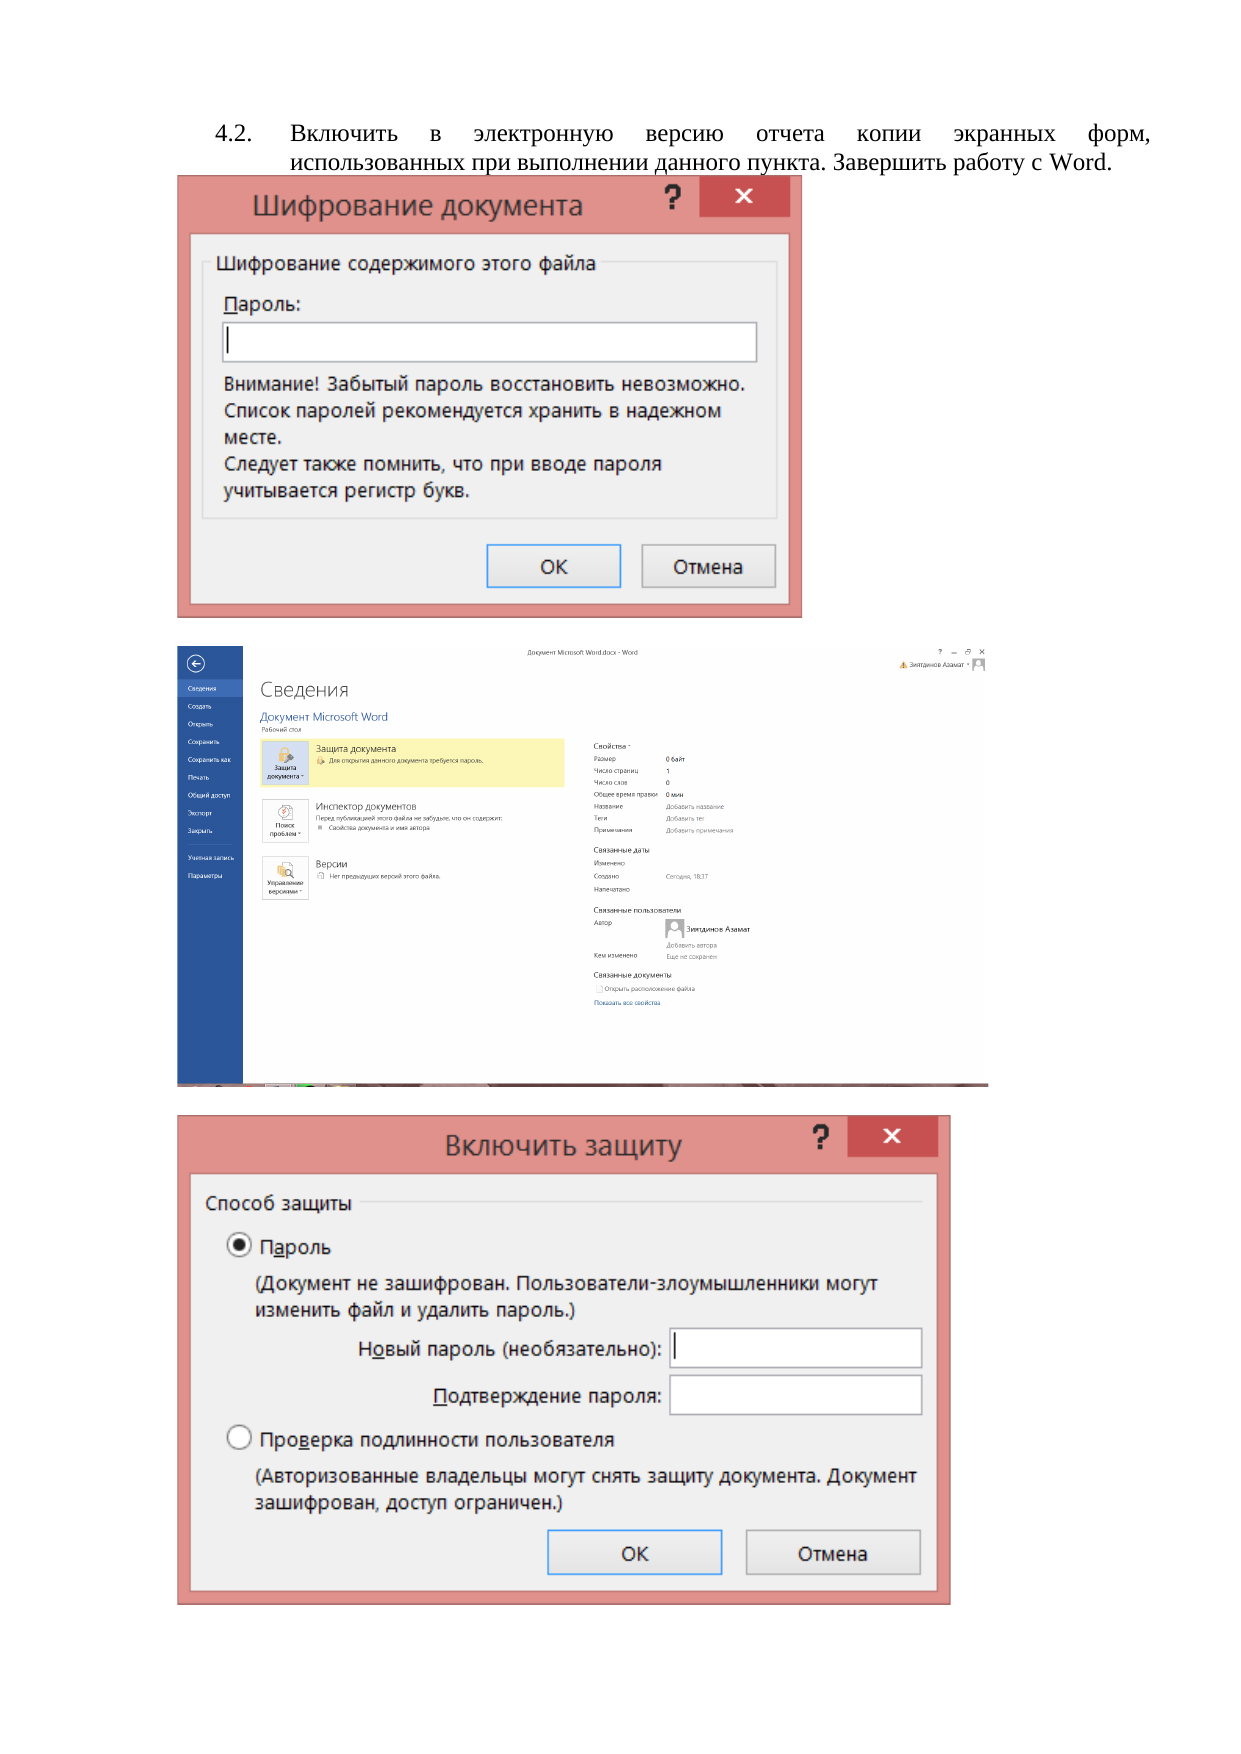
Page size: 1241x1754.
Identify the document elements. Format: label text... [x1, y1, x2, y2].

list Включить в электронную версию отчета копии экранных форм, использованных при выполнении данного пункта. Завершить работу с Word. [215, 118, 1152, 176]
picture [177, 646, 989, 1087]
picture [177, 1115, 951, 1605]
picture [177, 175, 803, 618]
